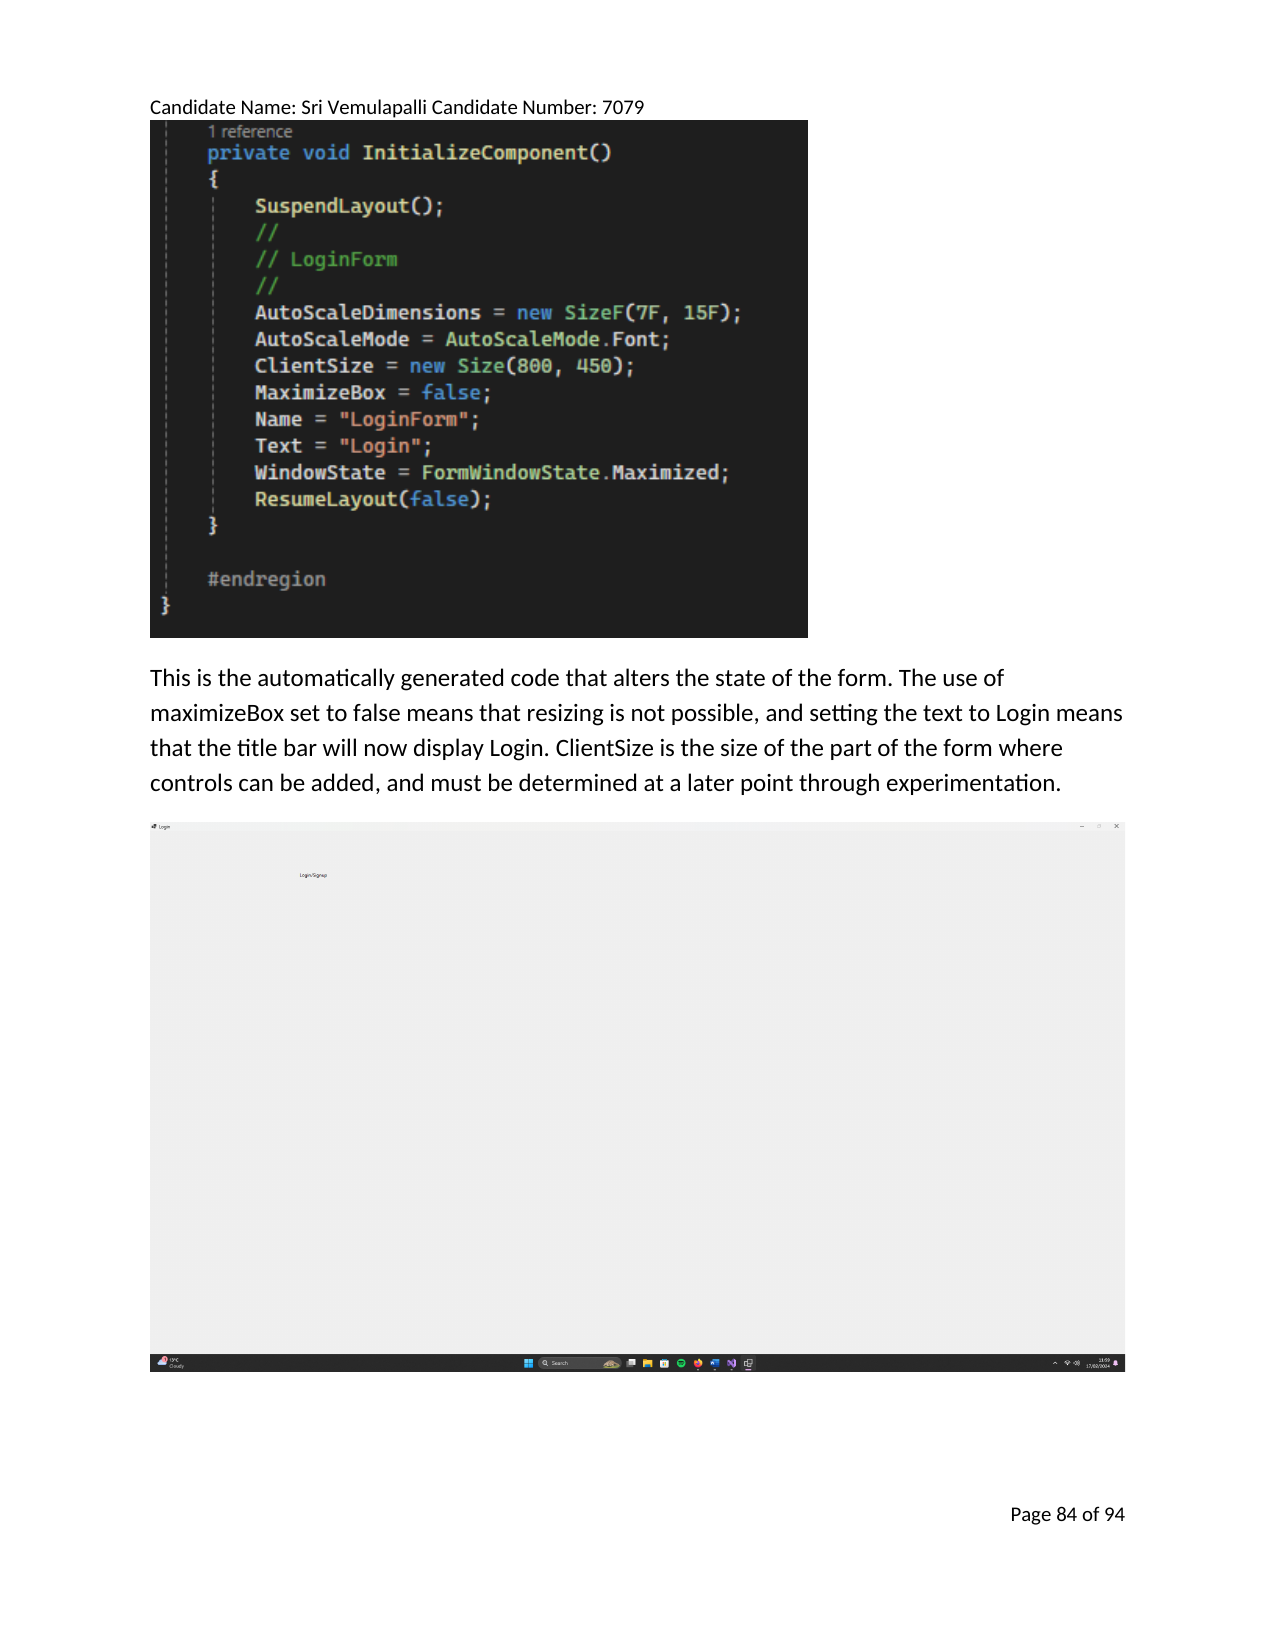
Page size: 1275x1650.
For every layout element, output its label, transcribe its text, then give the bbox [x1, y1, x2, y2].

picture [150, 120, 808, 638]
text This is the automatically generated code that alters the state of the form. The use of maximizeBox set to false means that resizing is not possible, and setting the text to Login means that the title bar will now display Login. ClientSize is the size of the part of the form where controls can be added, and must be determined at a later point through experimentation. [150, 662, 1125, 797]
picture [150, 822, 1125, 1372]
